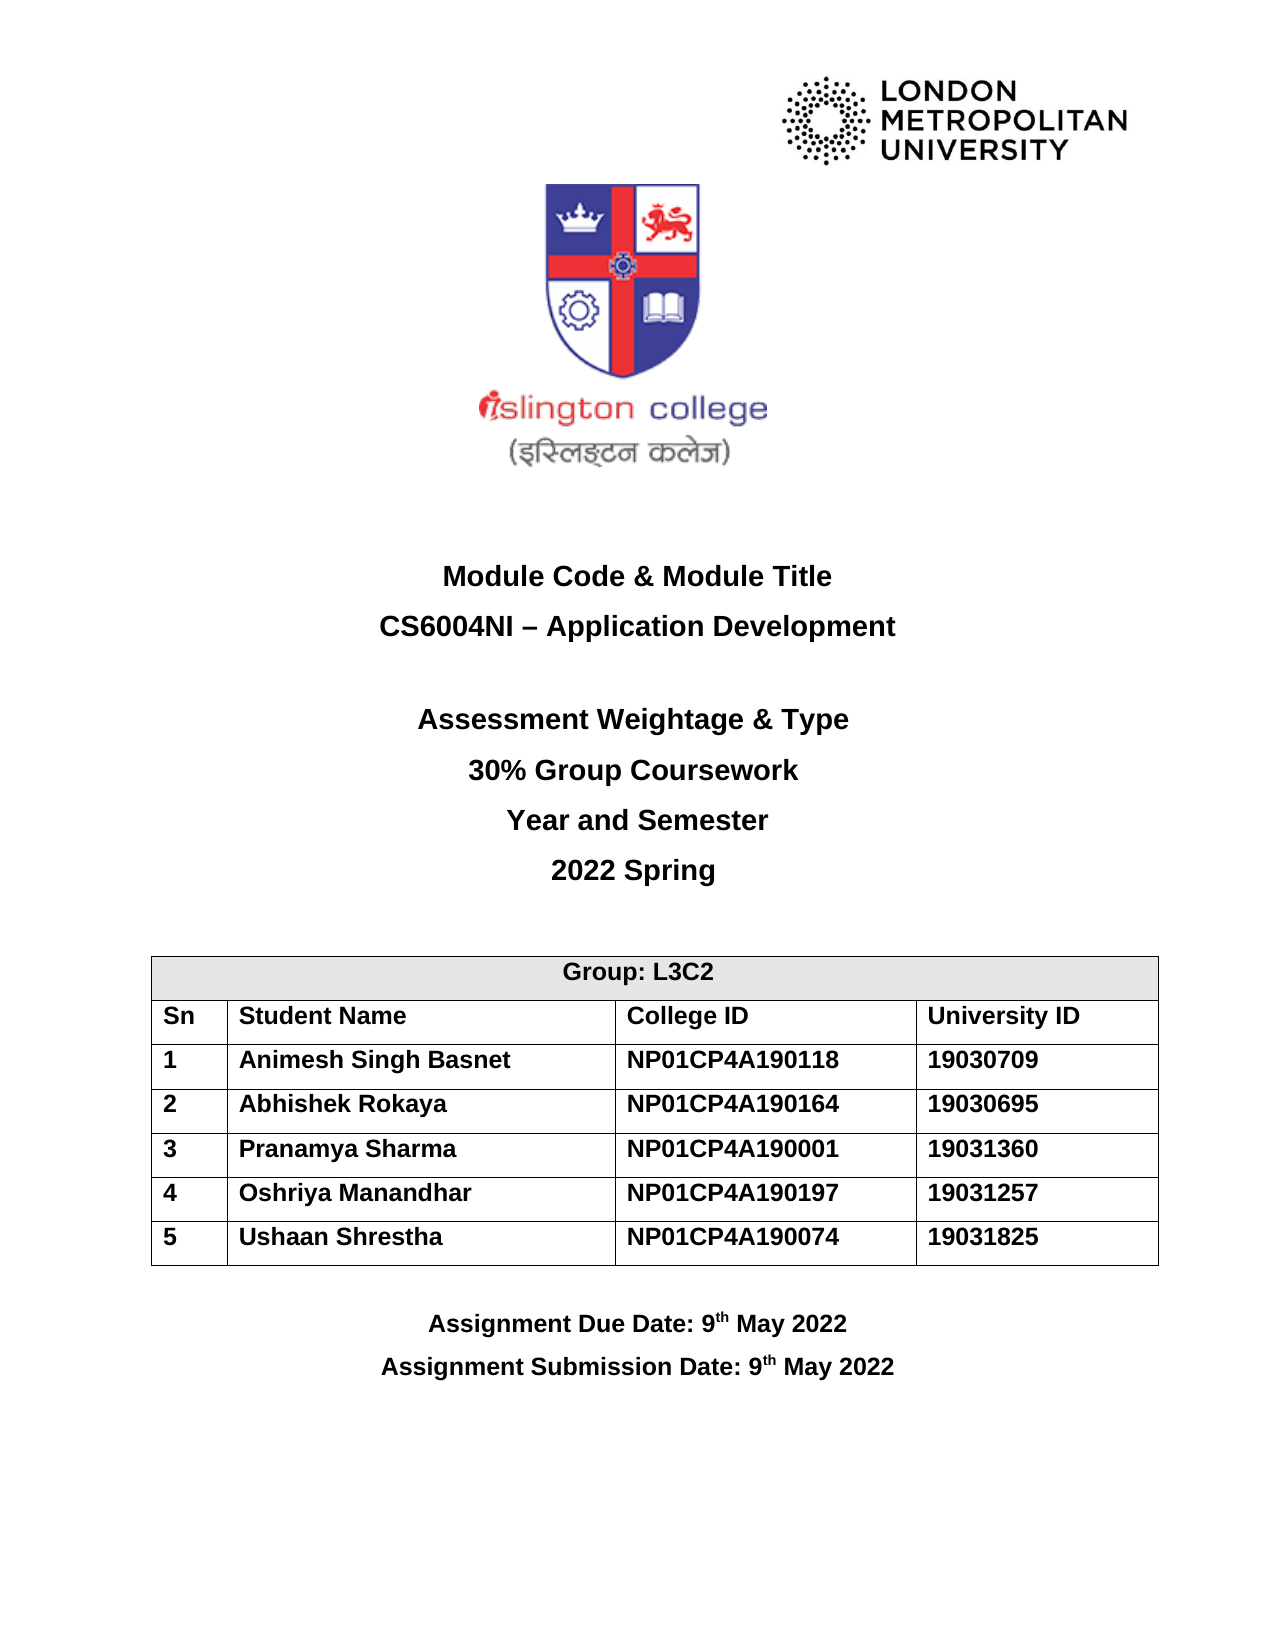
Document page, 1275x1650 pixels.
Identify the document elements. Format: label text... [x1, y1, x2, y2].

table_cell 19031825 [917, 1222, 1158, 1265]
table_cell NP01CP4A190001 [616, 1134, 916, 1177]
table_cell NP01CP4A190074 [616, 1222, 916, 1265]
table_cell Animesh Singh Basnet [228, 1045, 615, 1088]
table_cell 19031257 [917, 1178, 1158, 1221]
text CS6004NI – Application Development [150, 609, 1125, 642]
table_cell Student Name [228, 1001, 615, 1044]
text Assignment Due Date: 9th May 2022 [150, 1309, 1125, 1338]
text 30% Group Coursework [150, 753, 1117, 786]
table_cell Ushaan Shrestha [228, 1222, 615, 1265]
text Assessment Weightage & Type [150, 702, 1117, 736]
text Assignment Submission Date: 9th May 2022 [150, 1352, 1125, 1381]
table_cell Pranamya Sharma [228, 1134, 615, 1177]
table_cell University ID [917, 1001, 1158, 1044]
text Module Code & Module Title [150, 559, 1125, 592]
table_cell 3 [152, 1134, 227, 1177]
table_header Group: L3C2 [152, 957, 1158, 1000]
table_cell 2 [152, 1090, 227, 1132]
table_cell Oshriya Manandhar [228, 1178, 615, 1221]
table_cell 4 [152, 1178, 227, 1221]
table_cell 19030709 [917, 1045, 1158, 1088]
table_cell 5 [152, 1222, 227, 1265]
table_cell NP01CP4A190118 [616, 1045, 916, 1088]
table_cell 19031360 [917, 1134, 1158, 1177]
table_cell Abhishek Rokaya [228, 1090, 615, 1132]
picture [776, 17, 1132, 224]
table_cell College ID [616, 1001, 916, 1044]
table_cell NP01CP4A190197 [616, 1178, 916, 1221]
table_cell 19030695 [917, 1090, 1158, 1132]
picture [479, 184, 767, 467]
table_cell 1 [152, 1045, 227, 1088]
text 2022 Spring [150, 853, 1117, 887]
table_cell NP01CP4A190164 [616, 1090, 916, 1132]
table_cell Sn [152, 1001, 227, 1044]
text Year and Semester [150, 803, 1125, 837]
